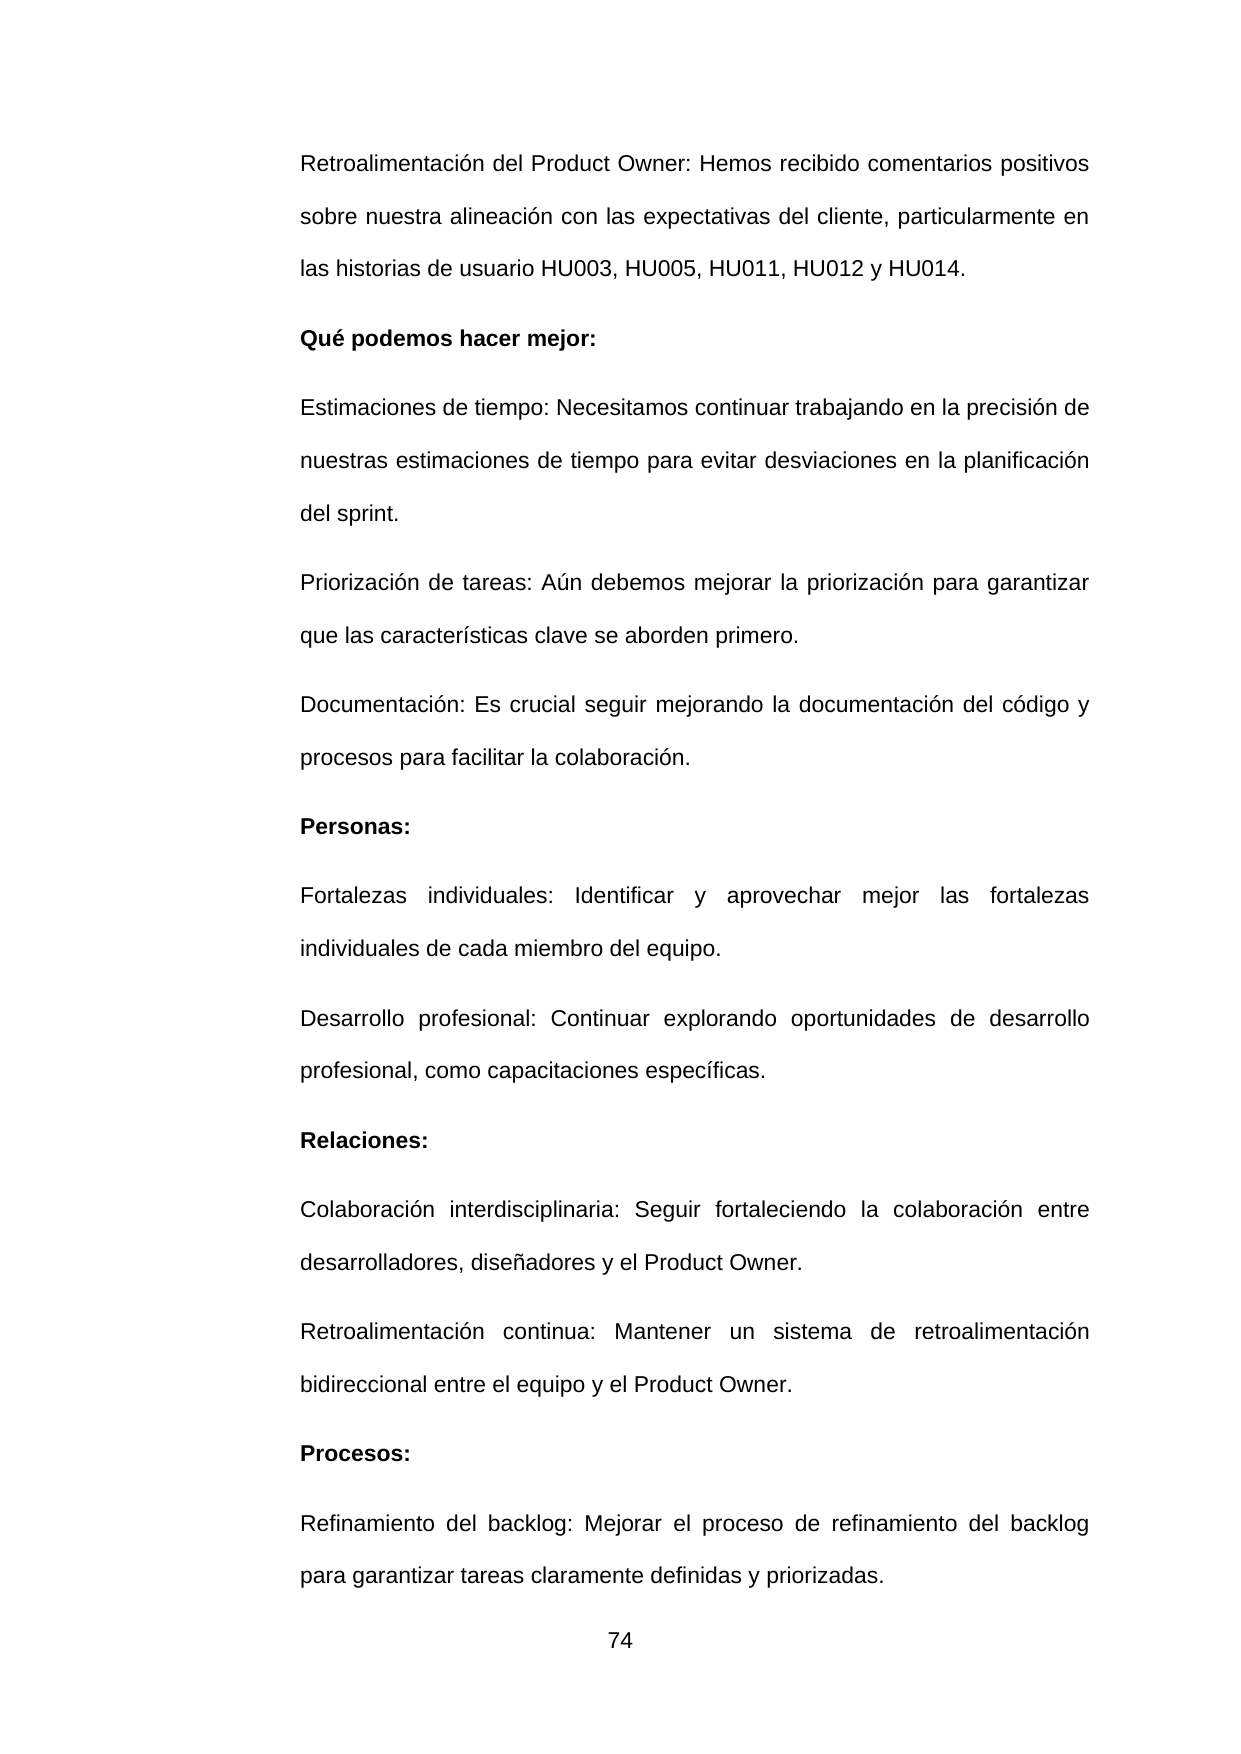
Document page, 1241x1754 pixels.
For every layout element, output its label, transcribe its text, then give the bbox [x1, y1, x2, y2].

text Procesos: [300, 1440, 1090, 1467]
text Relaciones: [300, 1127, 1090, 1153]
text Retroalimentación continua: Mantener un sistema de retroalimentación bidireccional entre el equipo y el Product Owner. [300, 1318, 1090, 1397]
text Colaboración interdisciplinaria: Seguir fortaleciendo la colaboración entre desarrolladores, diseñadores y el Product Owner. [300, 1196, 1090, 1275]
text Refinamiento del backlog: Mejorar el proceso de refinamiento del backlog para garantizar tareas claramente definidas y priorizadas. [300, 1509, 1090, 1589]
text Personas: [300, 813, 1090, 839]
text Documentación: Es crucial seguir mejorando la documentación del código y procesos para facilitar la colaboración. [300, 691, 1090, 770]
text Qué podemos hacer mejor: [300, 325, 1090, 351]
text Fortalezas individuales: Identificar y aprovechar mejor las fortalezas individuales de cada miembro del equipo. [300, 882, 1090, 962]
text Estimaciones de tiempo: Necesitamos continuar trabajando en la precisión de nuestras estimaciones de tiempo para evitar desviaciones en la planificación del sprint. [300, 394, 1090, 526]
text Priorización de tareas: Aún debemos mejorar la priorización para garantizar que las características clave se aborden primero. [300, 569, 1090, 648]
text Desarrollo profesional: Continuar explorando oportunidades de desarrollo profesional, como capacitaciones específicas. [300, 1004, 1090, 1084]
text Retroalimentación del Product Owner: Hemos recibido comentarios positivos sobre nuestra alineación con las expectativas del cliente, particularmente en las historias de usuario HU003, HU005, HU011, HU012 y HU014. [300, 150, 1090, 282]
